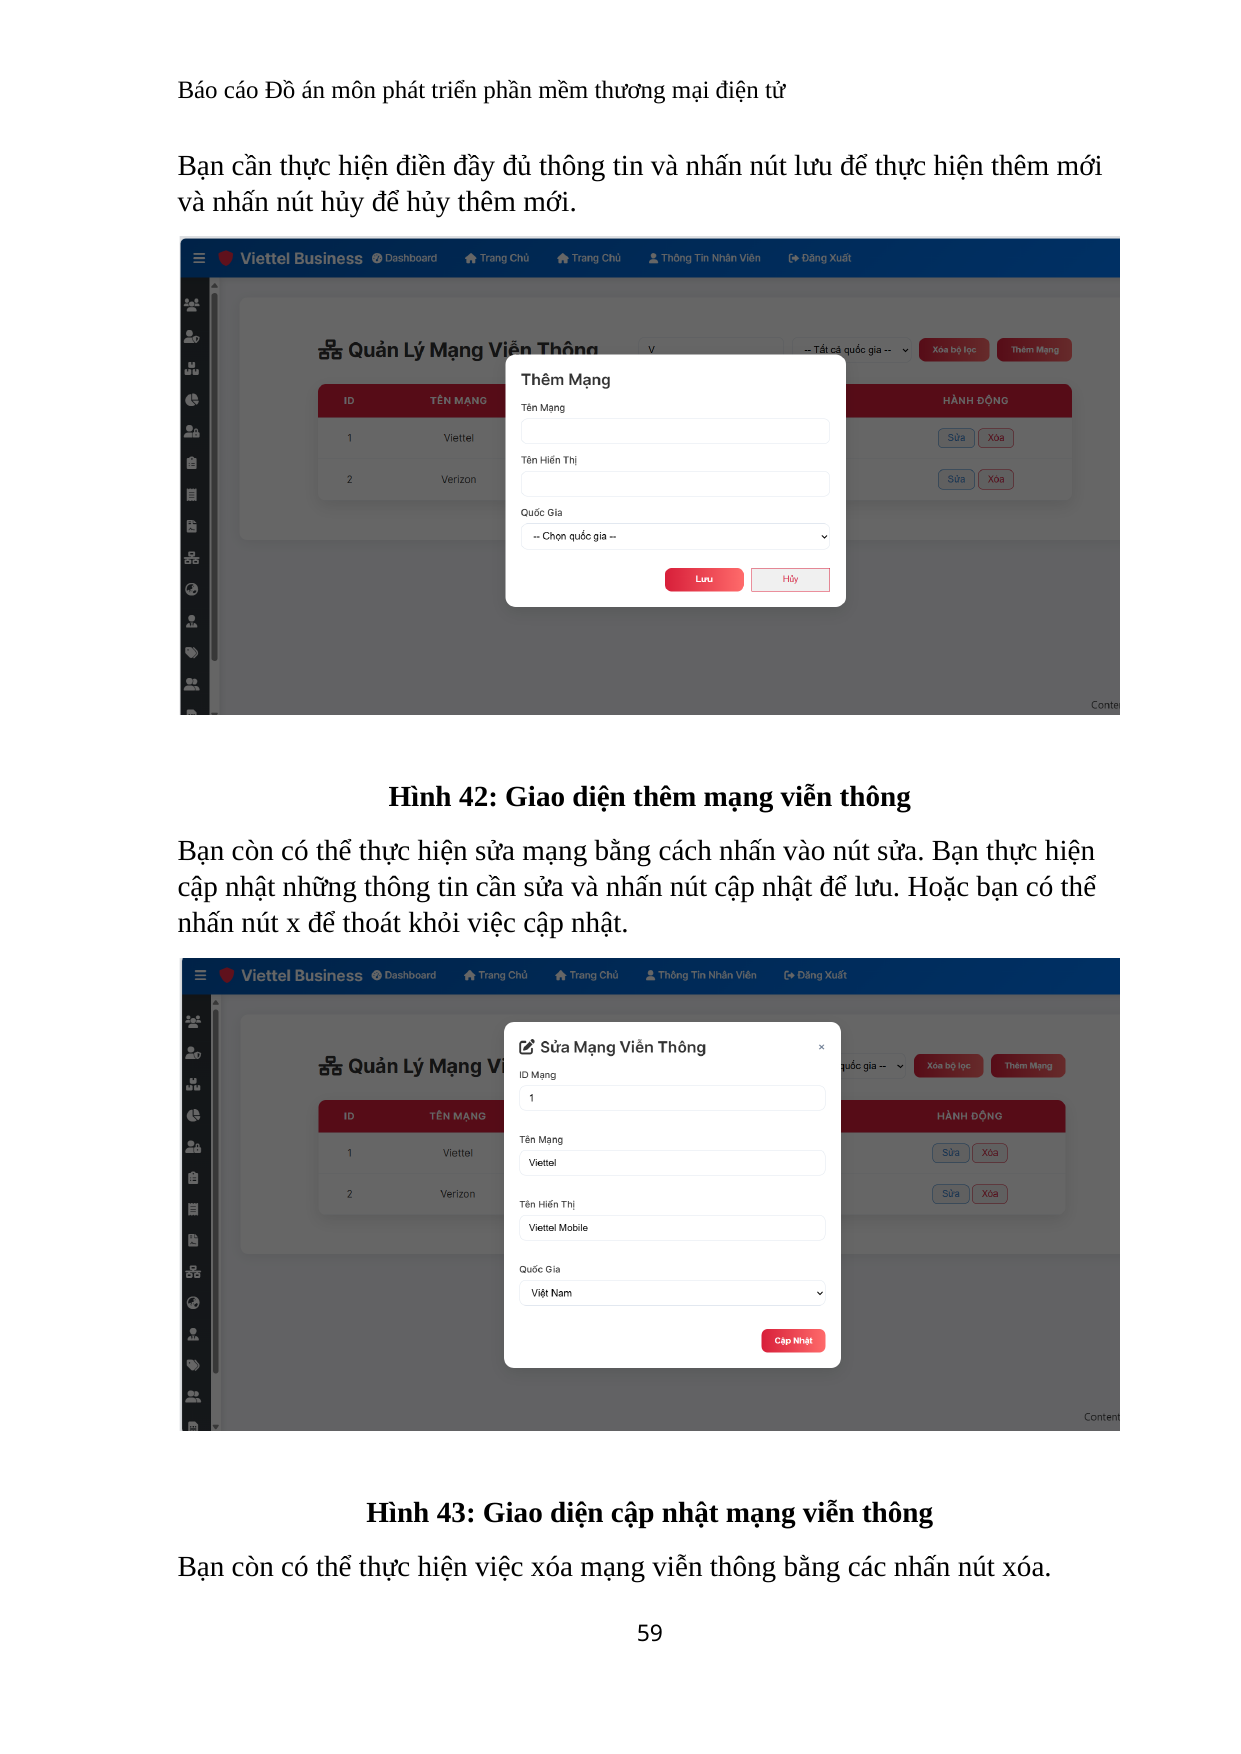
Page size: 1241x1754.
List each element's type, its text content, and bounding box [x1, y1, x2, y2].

text Bạn còn có thể thực hiện việc xóa mạng viễn thông bằng các nhấn nút xóa. [177, 1549, 1122, 1583]
text Hình 42: Giao diện thêm mạng viễn thông [177, 779, 1122, 812]
text Hình 43: Giao diện cập nhật mạng viễn thông [177, 1495, 1122, 1529]
text Bạn còn có thể thực hiện sửa mạng bằng cách nhấn vào nút sửa. Bạn thực hiện cập nhật những thông tin cần sửa và nhấn nút cập nhật để lưu. Hoặc bạn có thể nhấn nút x để thoát khỏi việc cập nhật. [177, 833, 1122, 939]
picture [179, 958, 1120, 1431]
picture [179, 236, 1120, 715]
text Bạn cần thực hiện điền đầy đủ thông tin và nhấn nút lưu để thực hiện thêm mới và nhấn nút hủy để hủy thêm mới. [177, 148, 1122, 217]
